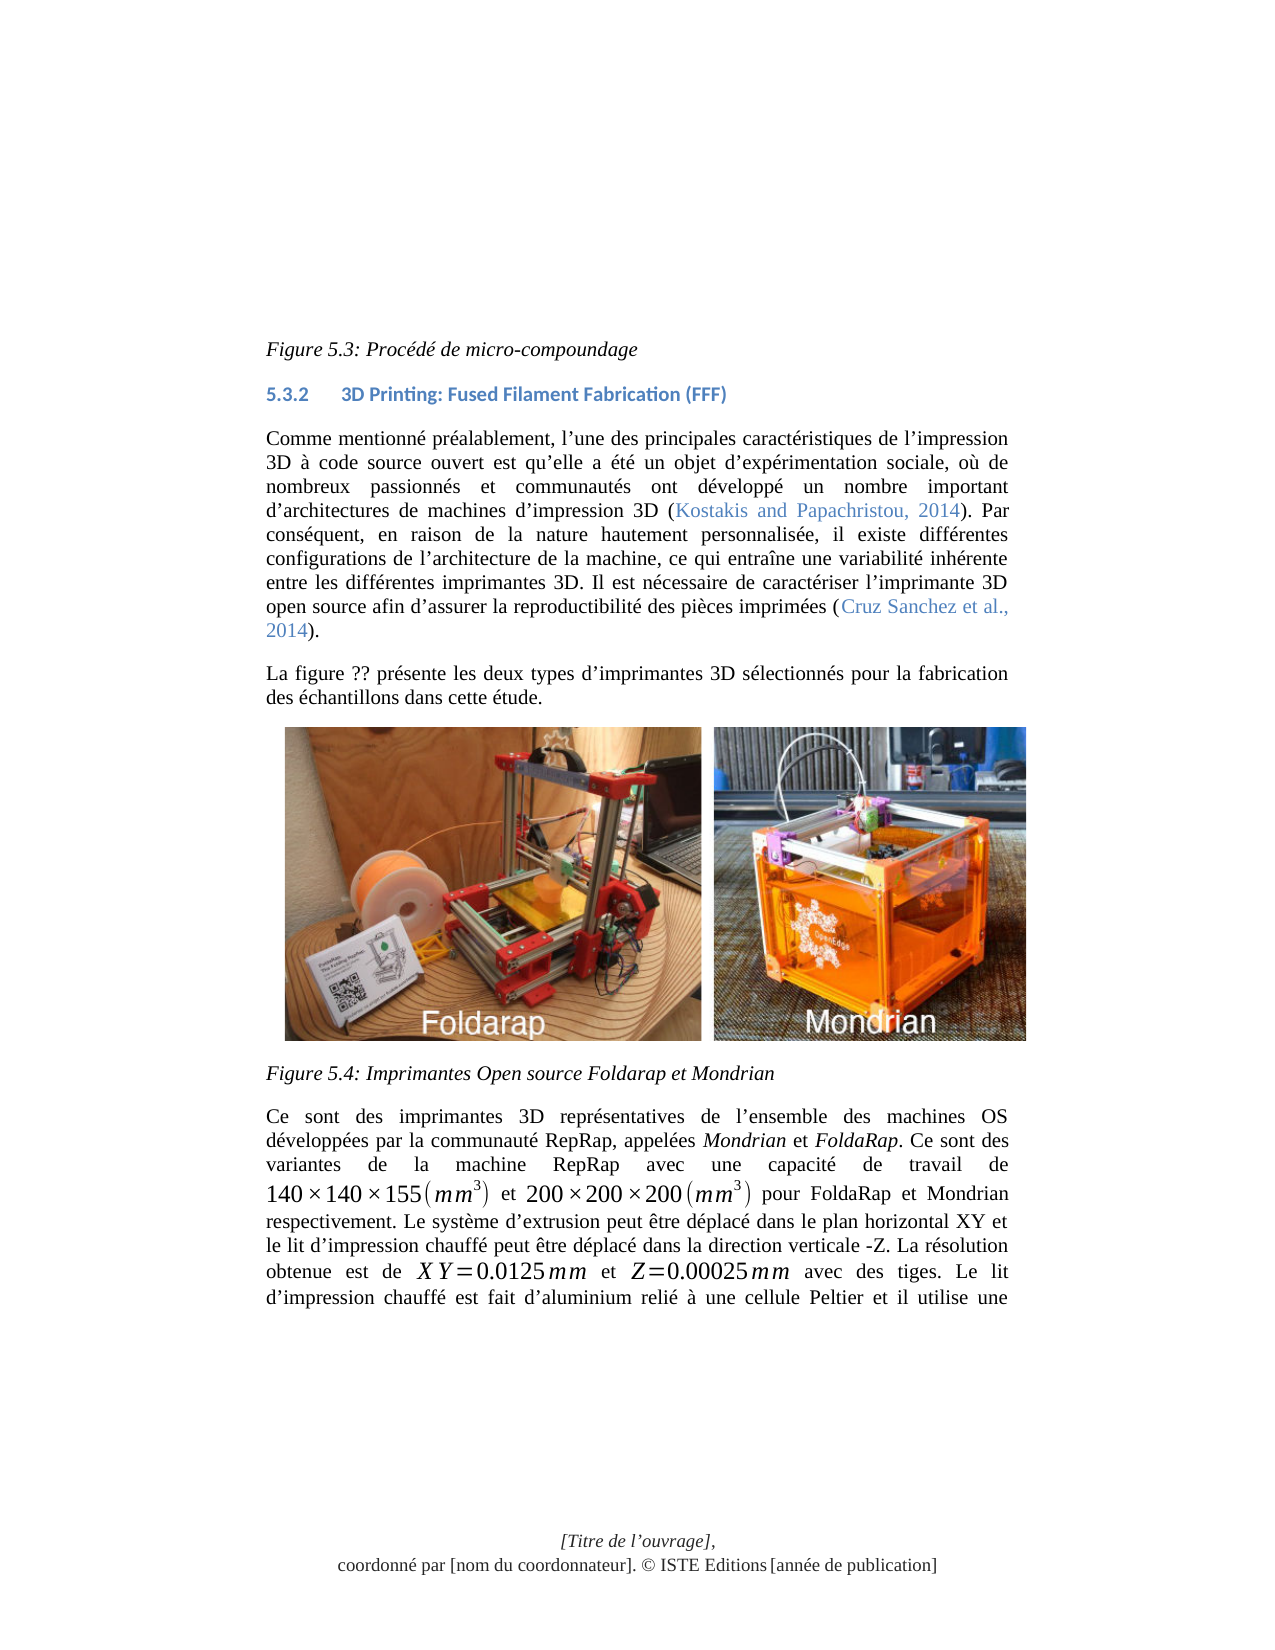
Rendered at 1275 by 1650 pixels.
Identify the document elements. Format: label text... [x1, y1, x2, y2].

text Figure 5.3: Procédé de micro-compoundage [266, 337, 1009, 361]
subtitle 5.3.2 3D Printing: Fused Filament Fabrication (FFF) [266, 382, 1009, 407]
text Comme mentionné préalablement, l’une des principales caractéristiques de l’impression 3D à code source ouvert est qu’elle a été un objet d’expérimentation sociale, où de nombreux passionnés et communautés ont développé un nombre important d’architectures de machines d’impression 3D (Kostakis and Papachristou, 2014). Par conséquent, en raison de la nature hautement personnalisée, il existe différentes configurations de l’architecture de la machine, ce qui entraîne une variabilité inhérente entre les différentes imprimantes 3D. Il est nécessaire de caractériser l’imprimante 3D open source afin d’assurer la reproductibilité des pièces imprimées (Cruz Sanchez et al., 2014). [266, 426, 1009, 642]
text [266, 1104, 1009, 1309]
text La figure ?? présente les deux types d’imprimantes 3D sélectionnés pour la fabrication des échantillons dans cette étude. [266, 661, 1009, 709]
picture [284, 727, 1027, 1041]
text Figure 5.4: Imprimantes Open source Foldarap et Mondrian [266, 1061, 1009, 1085]
